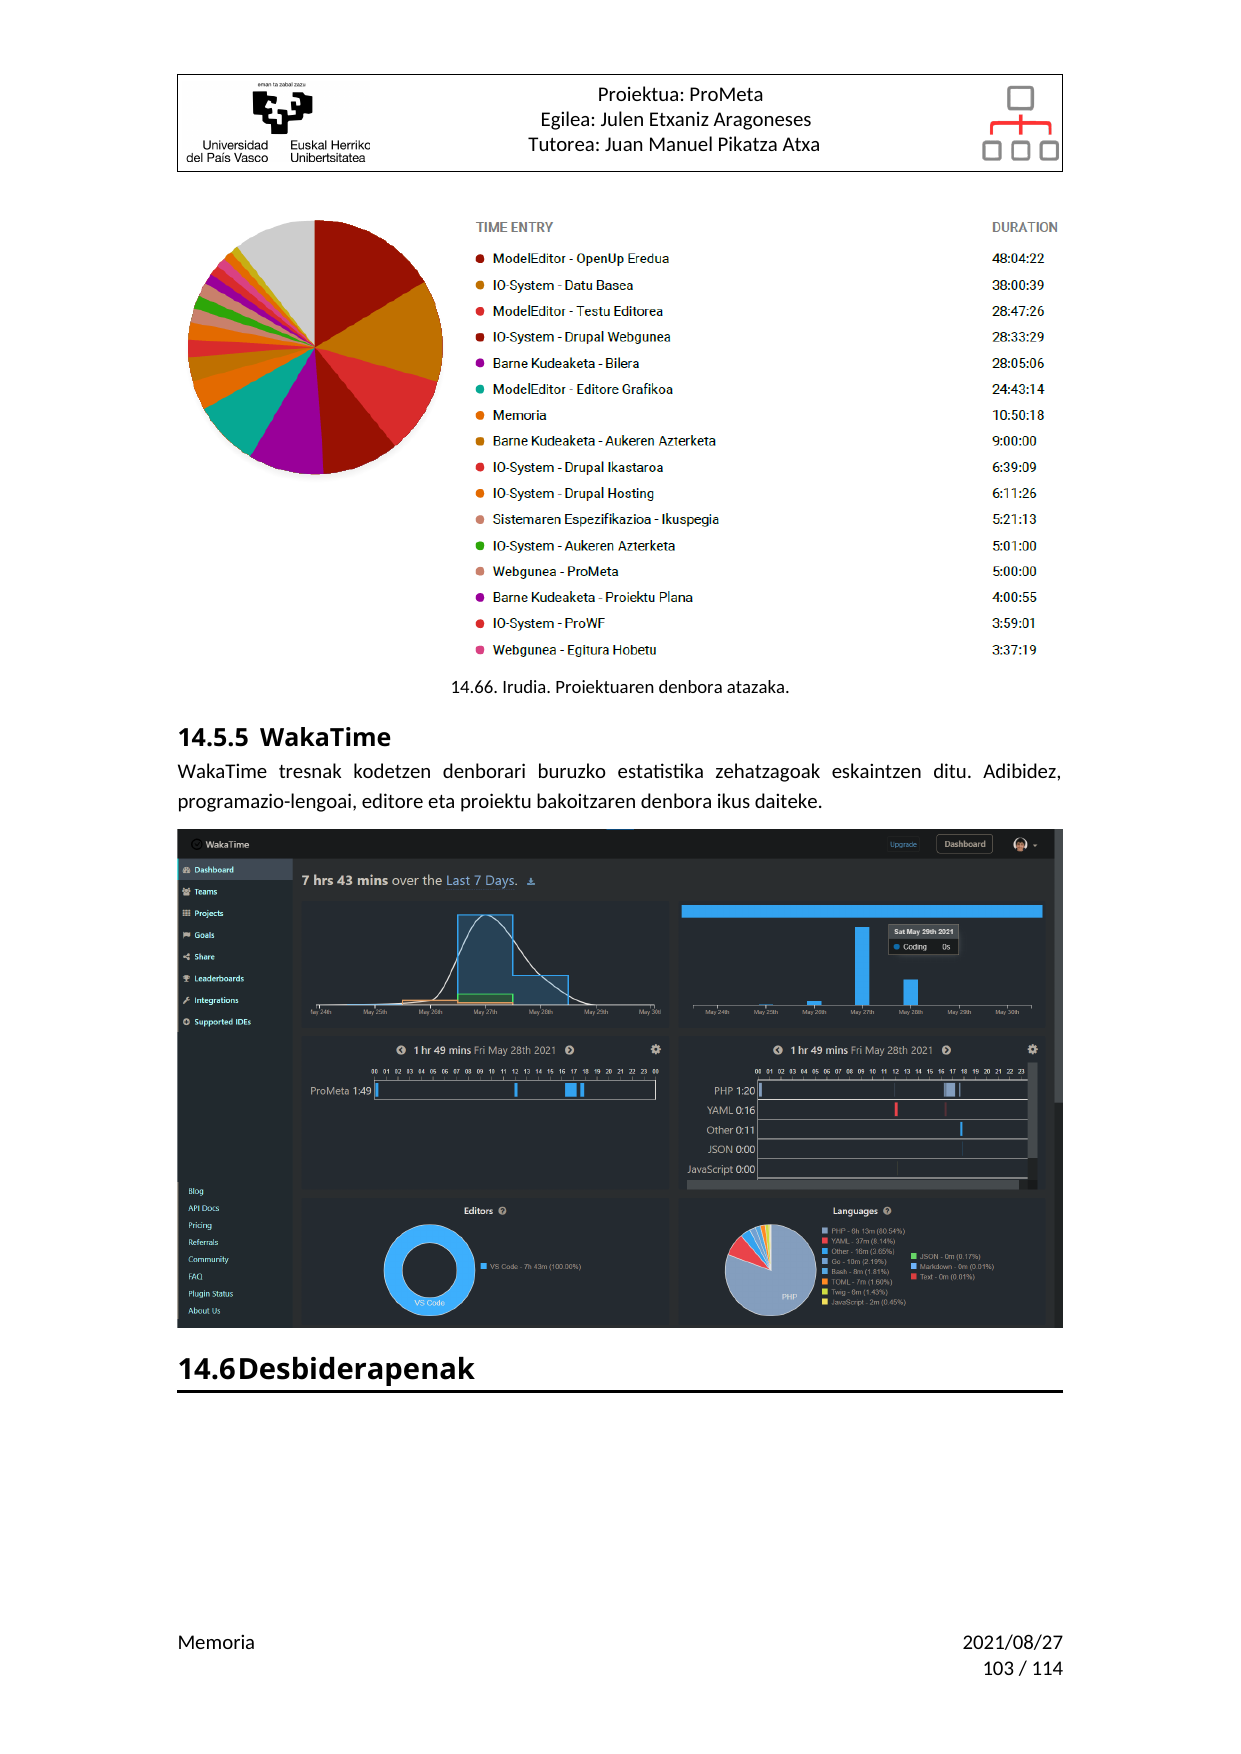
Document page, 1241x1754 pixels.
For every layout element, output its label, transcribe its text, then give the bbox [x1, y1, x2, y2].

subtitle WakaTime [177, 719, 1063, 753]
subtitle Desbiderapenak [177, 1348, 1063, 1390]
picture [978, 80, 1060, 162]
text WakaTime tresnak kodetzen denborari buruzko estatistika zehatzagoak eskaintzen ditu. Adibidez, programazio-lengoai, editore eta proiektu bakoitzaren denbora ikus daiteke. [177, 759, 1063, 813]
picture [177, 829, 1063, 1328]
picture [182, 81, 370, 162]
picture [177, 213, 1063, 660]
